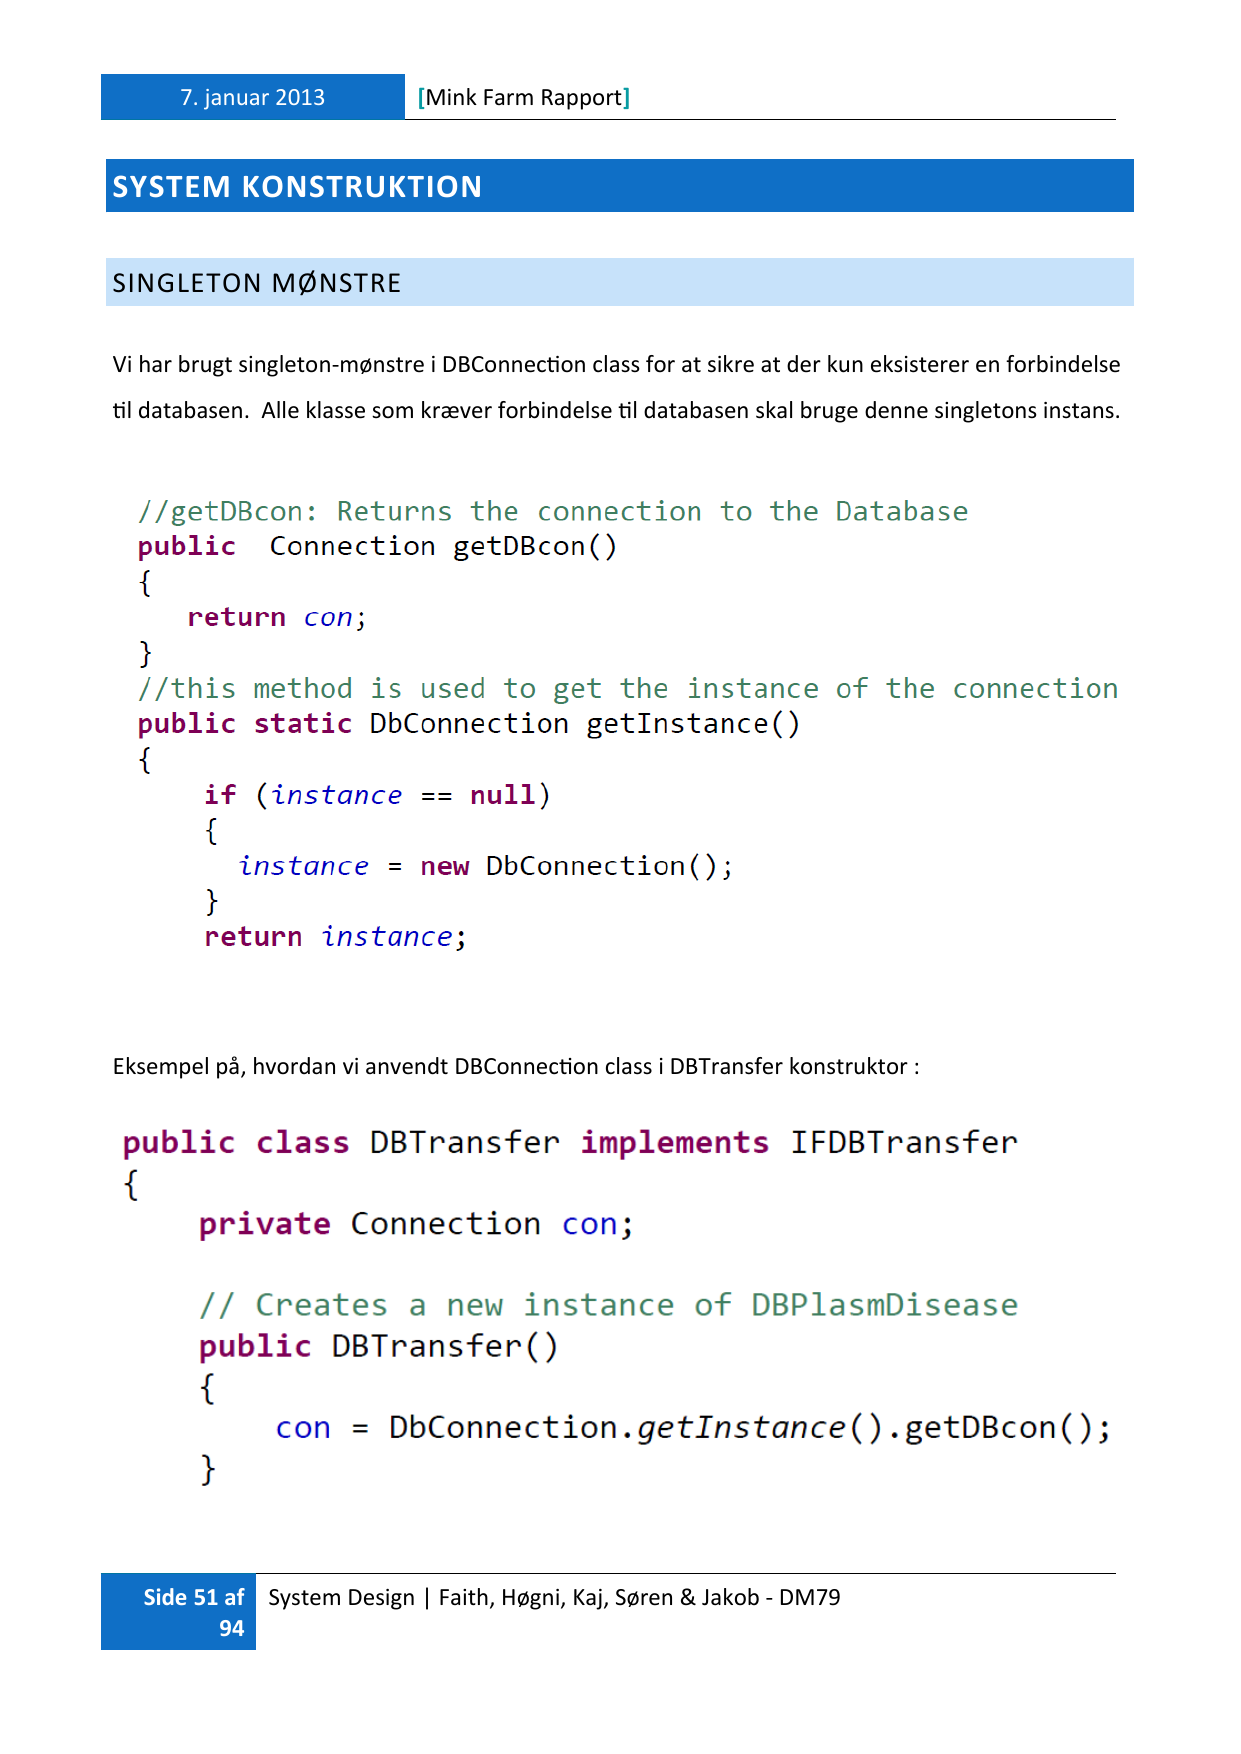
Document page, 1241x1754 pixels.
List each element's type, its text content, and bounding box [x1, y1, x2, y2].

text Eksempel på, hvordan vi anvendt DBConnection class i DBTransfer konstruktor : [112, 1050, 1128, 1080]
text Vi har brugt singleton‐mønstre i DBConnection class for at sikre at der kun eksisterer en forbindelse til databasen. Alle klasse som kræver forbindelse til databasen skal bruge denne singletons instans. [112, 349, 1128, 425]
picture [118, 1123, 1121, 1496]
subtitle System Konstruktion [113, 165, 1128, 206]
subtitle Singleton Mønstre [113, 264, 1128, 299]
picture [118, 489, 1121, 955]
